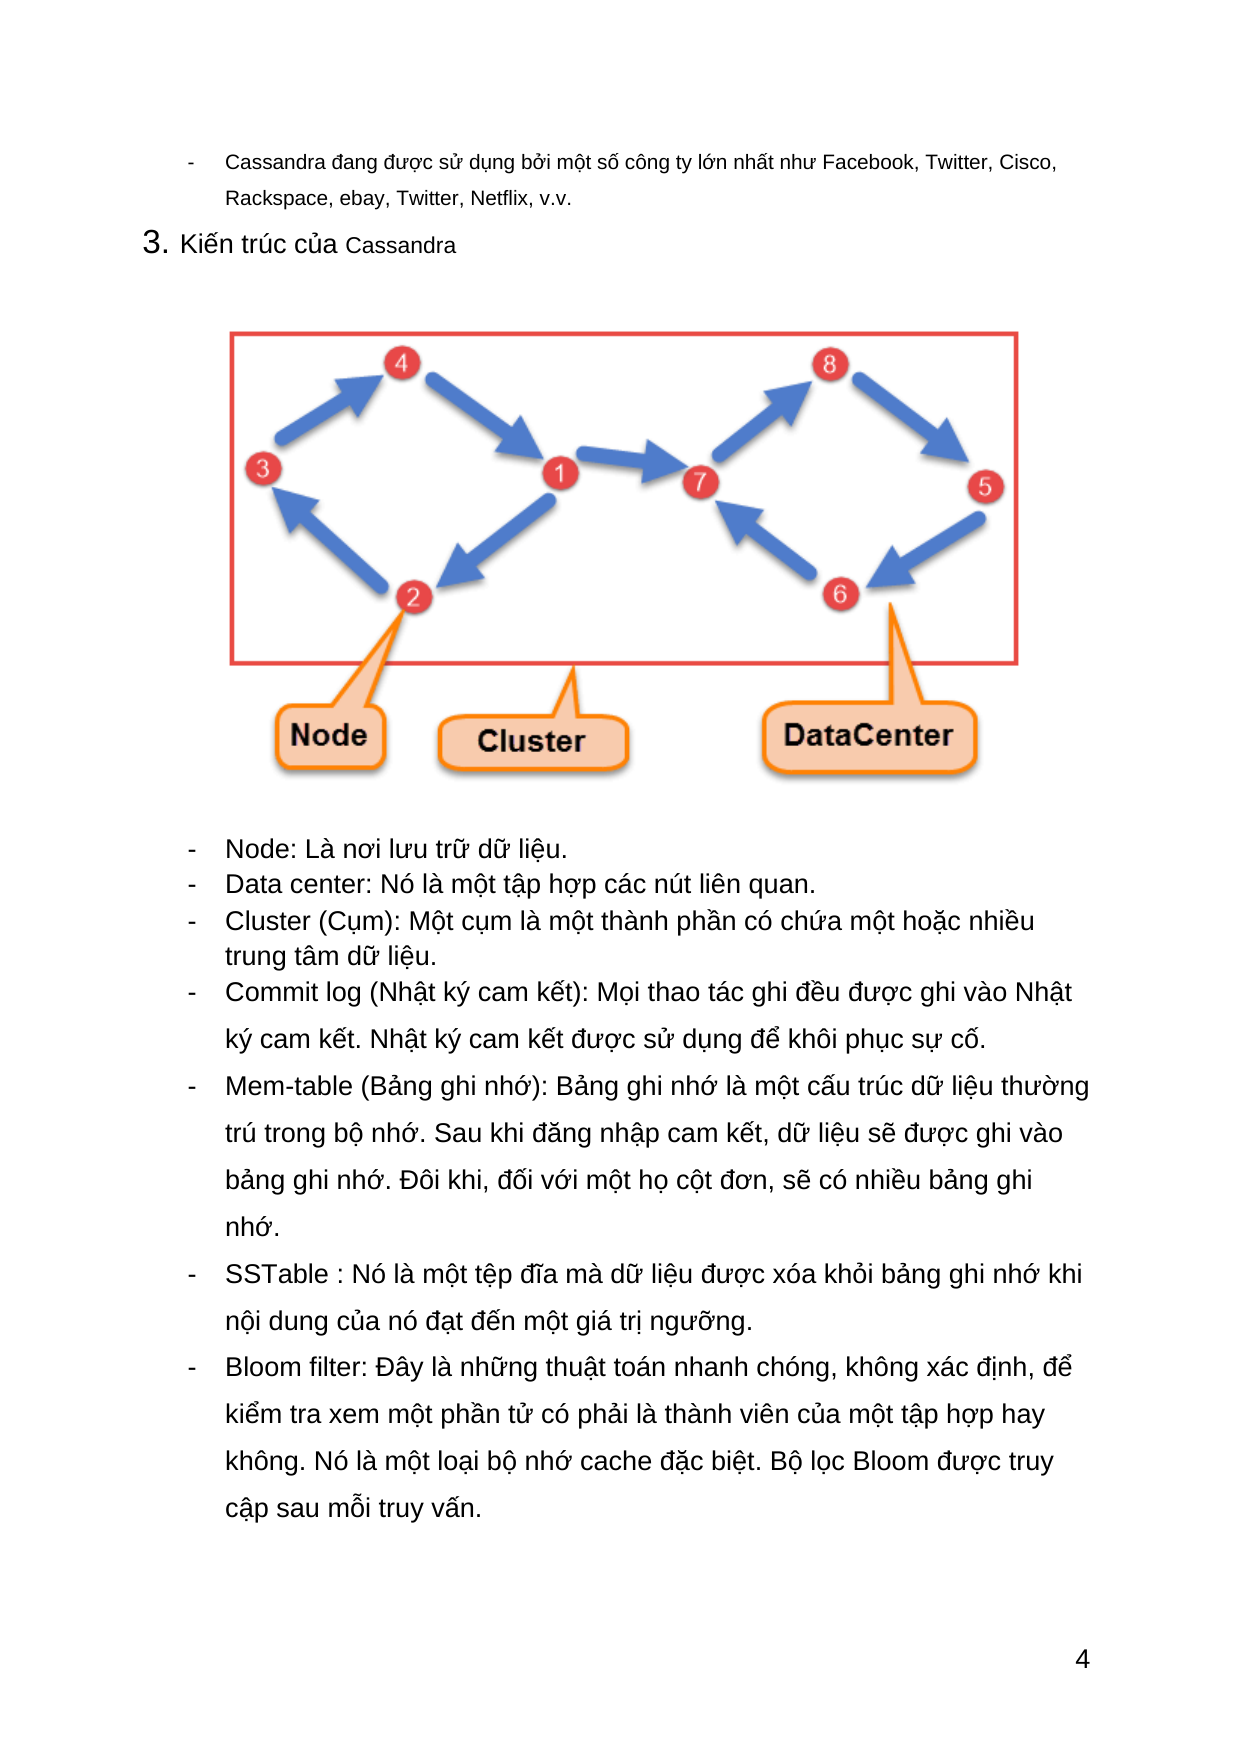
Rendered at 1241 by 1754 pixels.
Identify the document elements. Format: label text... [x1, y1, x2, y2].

list Mem-table (Bảng ghi nhớ): Bảng ghi nhớ là một cấu trúc dữ liệu thường trú trong bộ nhớ. Sau khi đăng nhập cam kết, dữ liệu sẽ được ghi vào bảng ghi nhớ. Đôi khi, đối với một họ cột đơn, sẽ có nhiều bảng ghi nhớ. [187, 1070, 1090, 1242]
list Data center: Nó là một tập hợp các nút liên quan. [187, 868, 1090, 900]
list Cassandra đang được sử dụng bởi một số công ty lớn nhất như Facebook, Twitter, Cisco, Rackspace, ebay, Twitter, Netflix, v.v. [187, 150, 1090, 210]
list SSTable : Nó là một tệp đĩa mà dữ liệu được xóa khỏi bảng ghi nhớ khi nội dung của nó đạt đến một giá trị ngưỡng. [187, 1258, 1090, 1336]
list Node: Là nơi lưu trữ dữ liệu. [187, 833, 1090, 864]
list Commit log (Nhật ký cam kết): Mọi thao tác ghi đều được ghi vào Nhật ký cam kết. Nhật ký cam kết được sử dụng để khôi phục sự cố. [187, 976, 1090, 1054]
list Bloom filter: Đây là những thuật toán nhanh chóng, không xác định, để kiểm tra xem một phần tử có phải là thành viên của một tập hợp hay không. Nó là một loại bộ nhớ cache đặc biệt. Bộ lọc Bloom được truy cập sau mỗi truy vấn. [187, 1351, 1090, 1523]
list Cluster (Cụm): Một cụm là một thành phần có chứa một hoặc nhiều trung tâm dữ liệu. [187, 904, 1090, 972]
picture [150, 292, 1091, 817]
subtitle Kiến trúc của Cassandra [142, 222, 1090, 260]
